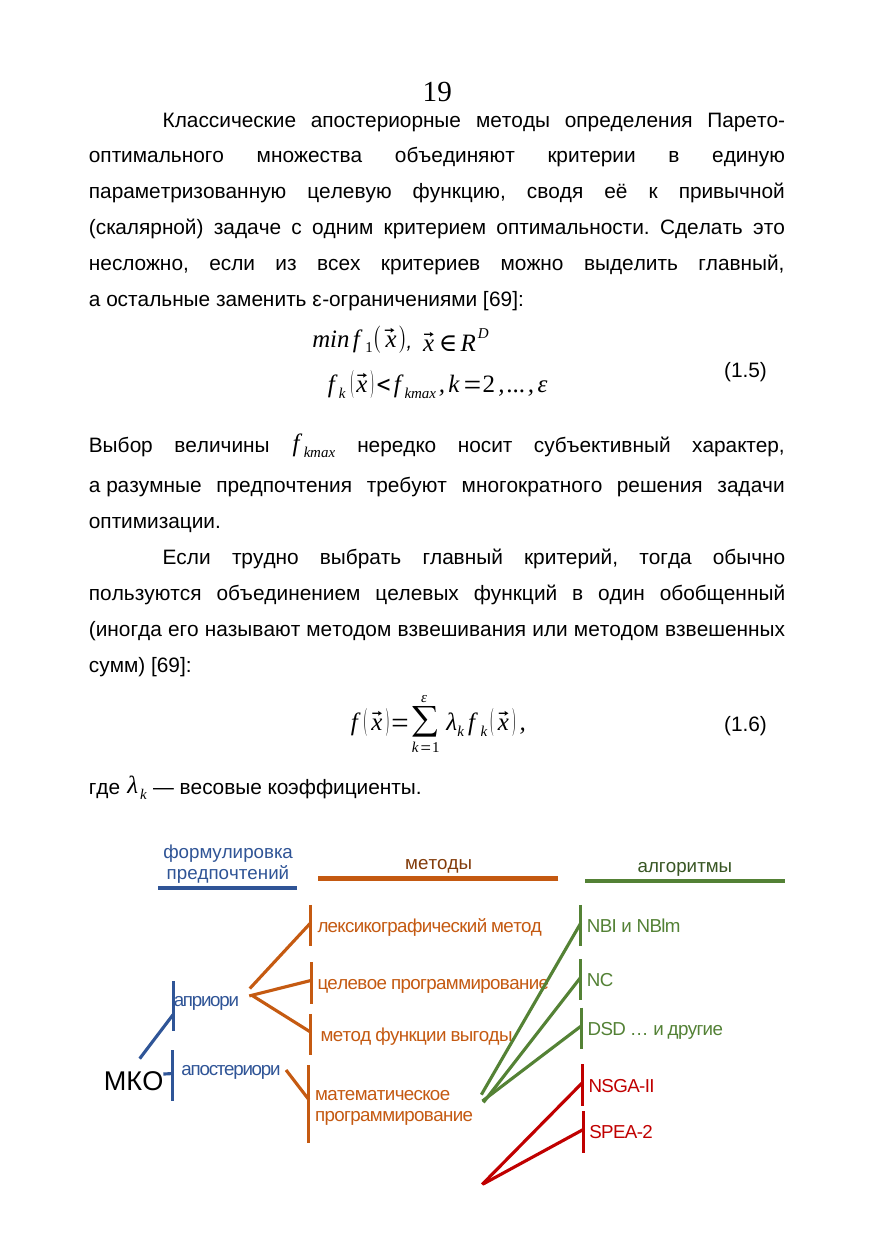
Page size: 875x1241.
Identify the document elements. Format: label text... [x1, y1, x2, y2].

text Выбор величины нередко носит субъективный характер, а разумные предпочтения требуют многократного решения задачи оптимизации. [89, 429, 785, 533]
table_header (1.6) [713, 689, 785, 771]
text Если трудно выбрать главный критерий, тогда обычно пользуются объединением целевых функций в один обобщенный (иногда его называют методом взвешивания или методом взвешенных сумм) [69]: [89, 545, 785, 677]
table_header , [89, 323, 713, 429]
text где — весовые коэффициенты. [89, 771, 785, 803]
table_header [89, 689, 713, 771]
text Классические апостериорные методы определения Парето-оптимального множества объединяют критерии в единую параметризованную целевую функцию, сводя её к привычной (скалярной) задаче с одним критерием оптимальности. Сделать это несложно, если из всех критериев можно выделить главный, а остальные заменить ԑ-ограничениями [69]: [89, 107, 785, 311]
table_header (1.5) [713, 323, 785, 429]
